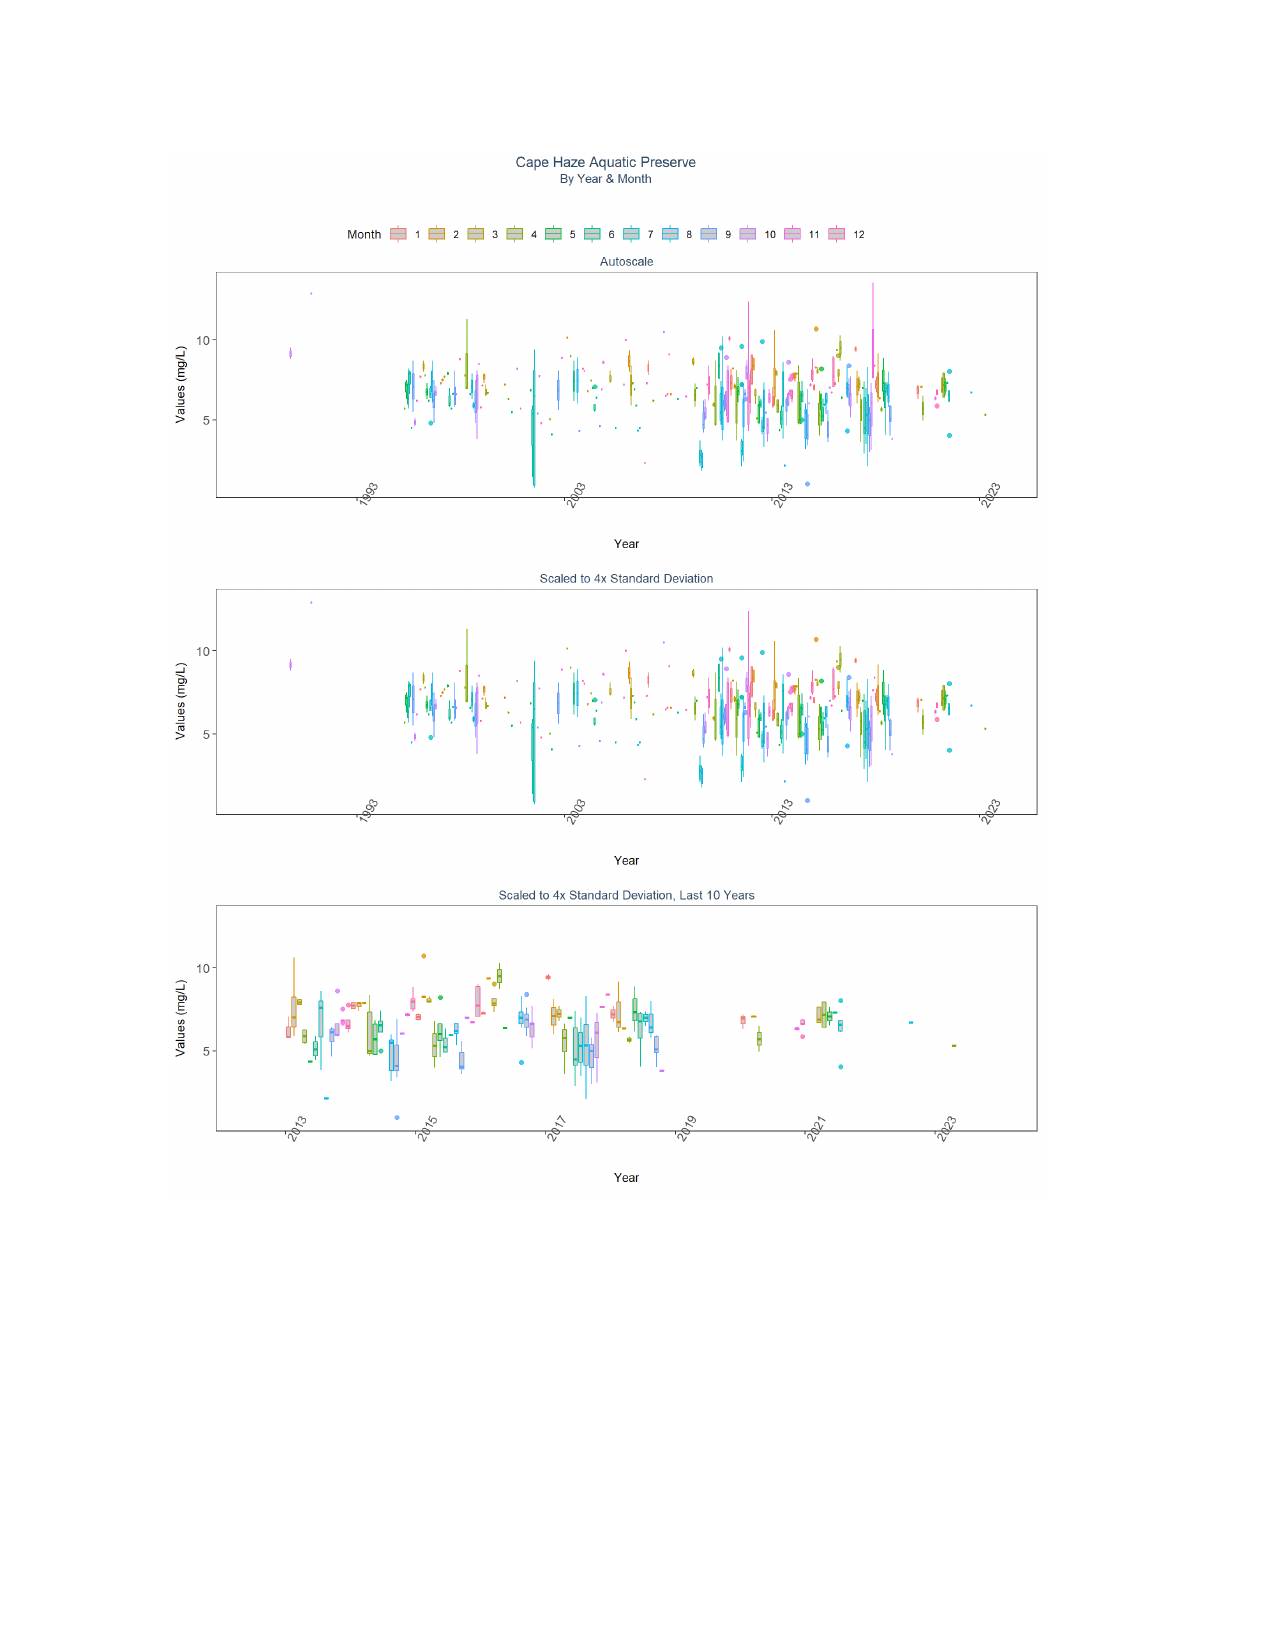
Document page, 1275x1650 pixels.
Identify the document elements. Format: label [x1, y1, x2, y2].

picture [168, 150, 1044, 1200]
